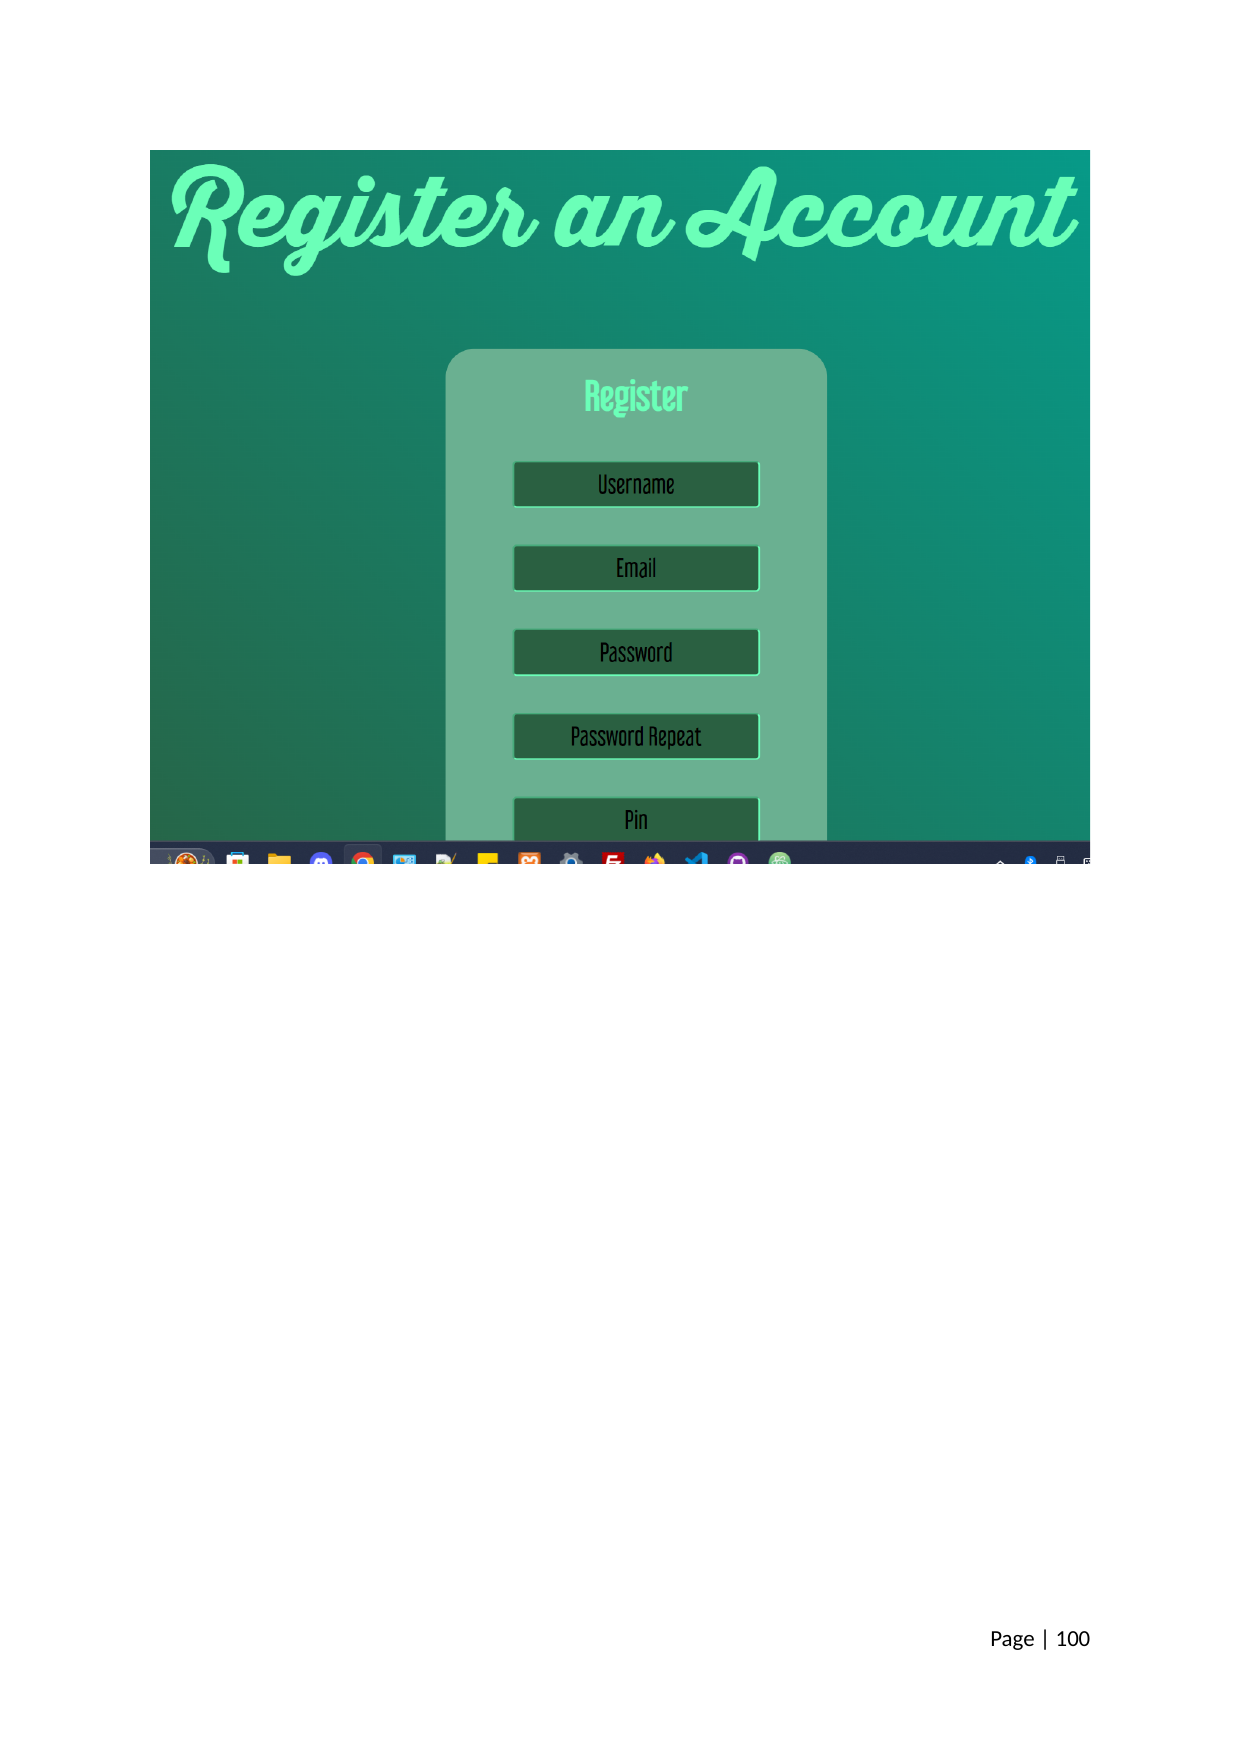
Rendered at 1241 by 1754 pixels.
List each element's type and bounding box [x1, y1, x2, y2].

picture [150, 150, 1091, 864]
